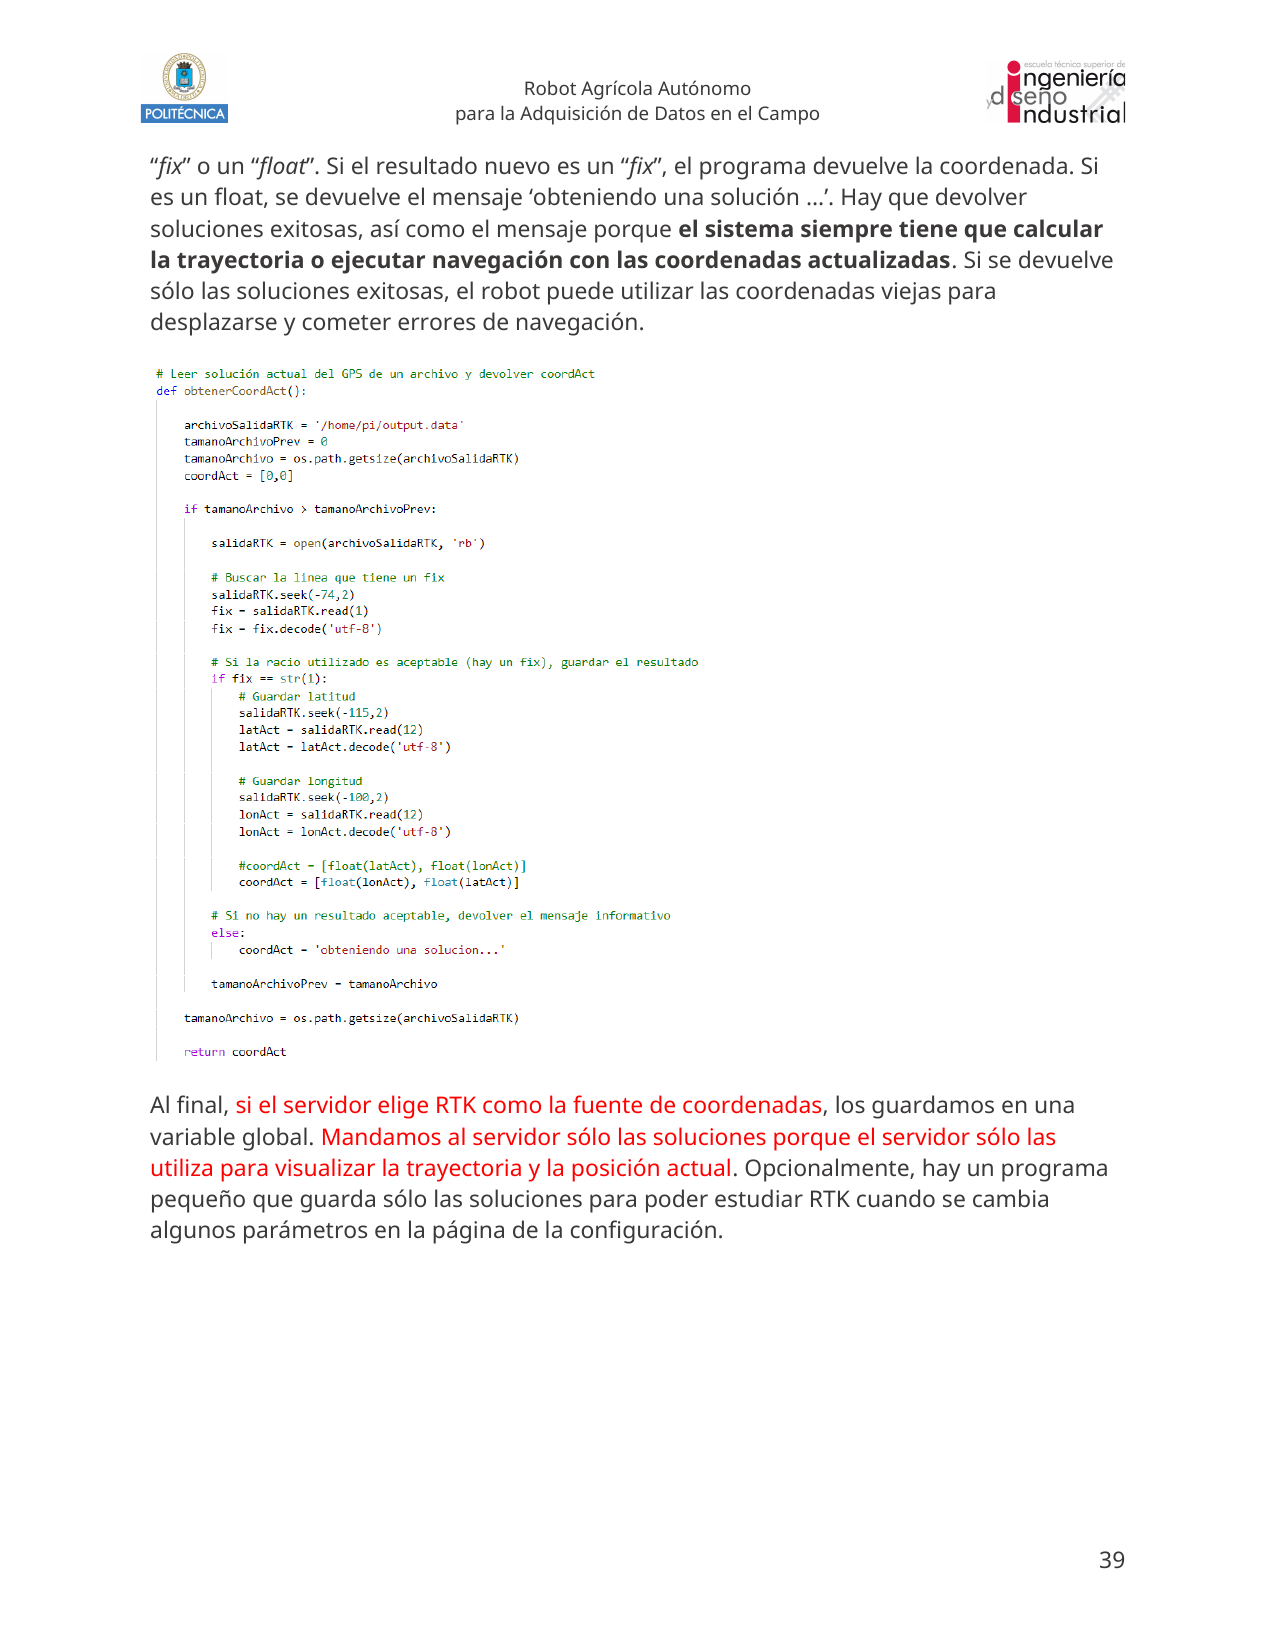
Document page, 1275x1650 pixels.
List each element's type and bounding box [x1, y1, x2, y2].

picture [140, 53, 228, 123]
picture [986, 60, 1125, 123]
picture [150, 362, 922, 1062]
